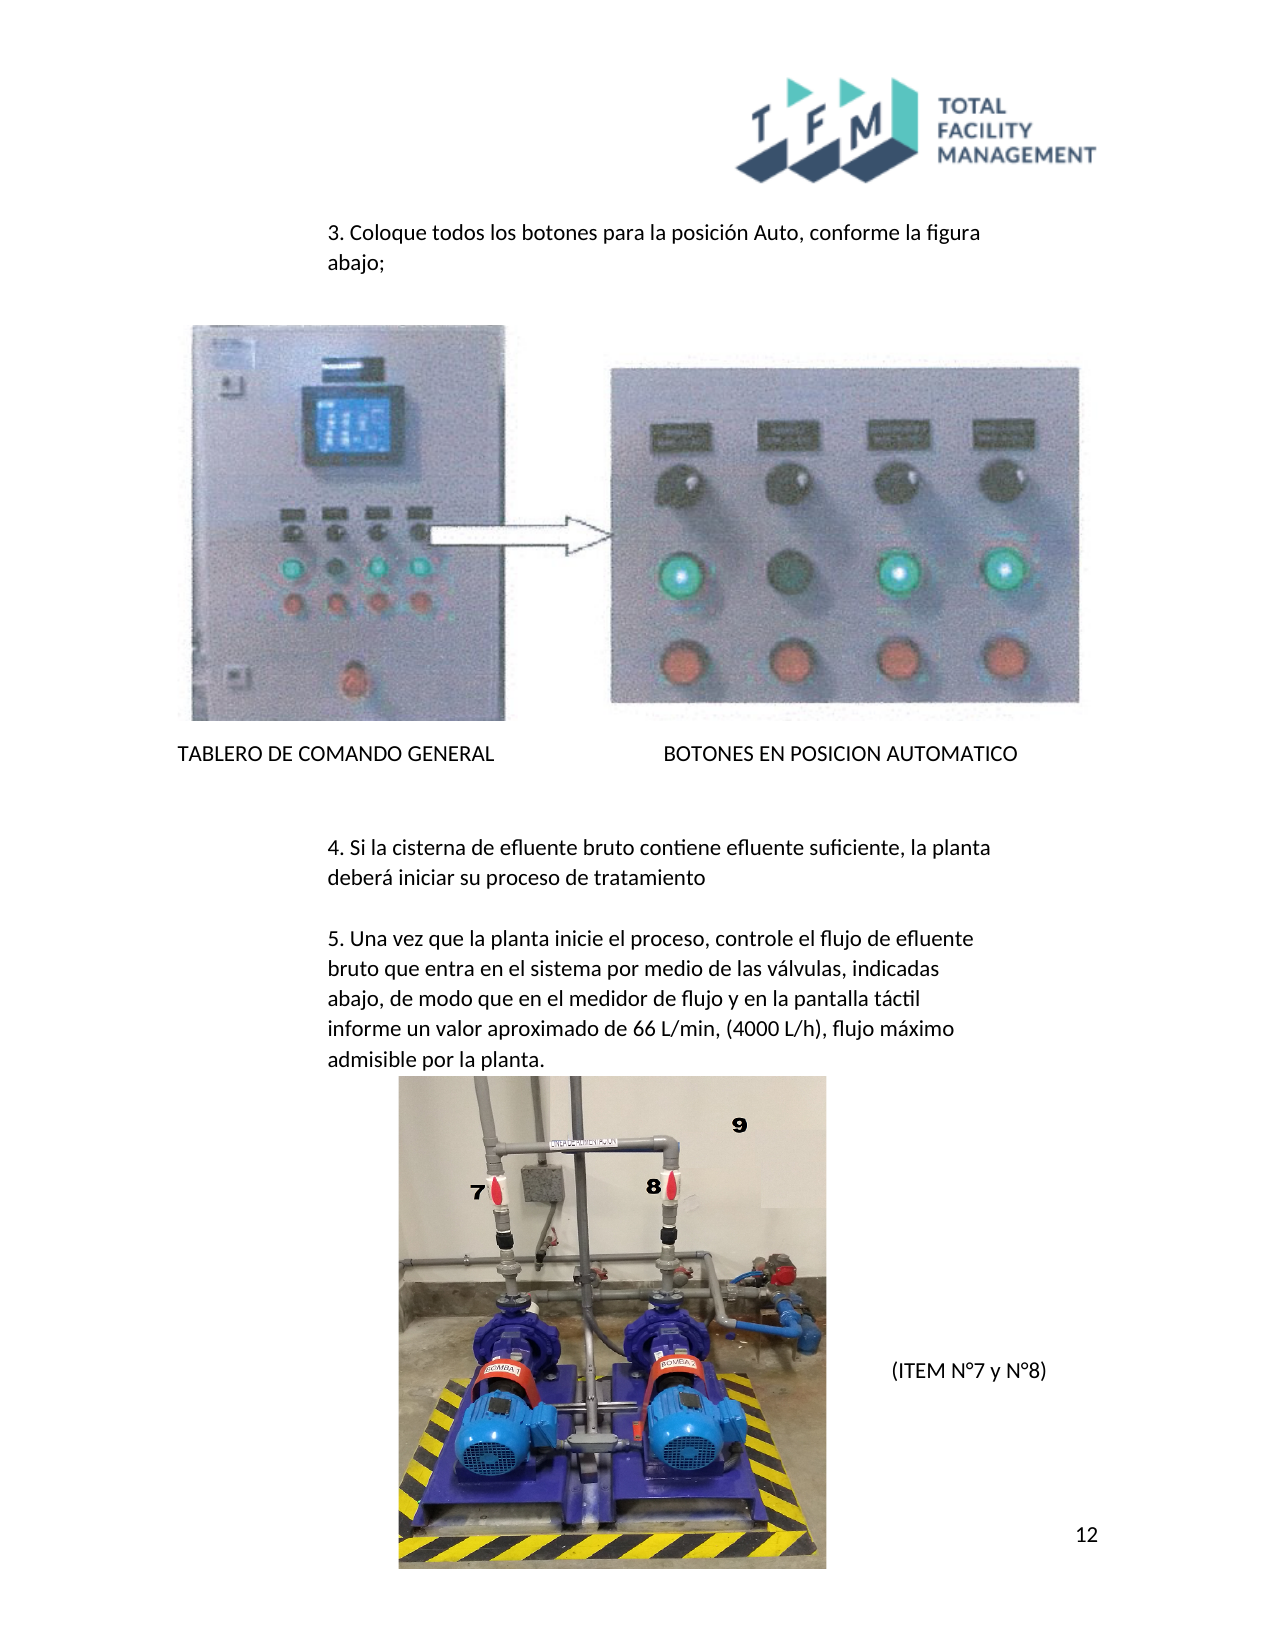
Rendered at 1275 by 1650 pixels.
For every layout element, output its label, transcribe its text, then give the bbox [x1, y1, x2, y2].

text 3. Coloque todos los botones para la posición Auto, conforme la figura [327, 218, 1098, 246]
text abajo, de modo que en el medidor de flujo y en la pantalla táctil [327, 984, 1098, 1012]
text bruto que entra en el sistema por medio de las válvulas, indicadas [327, 954, 1098, 982]
text deberá iniciar su proceso de tratamiento [327, 863, 1098, 891]
text (ITEM N°7 y N°8) [177, 1356, 1098, 1384]
picture [398, 1384, 827, 1569]
text informe un valor aproximado de 66 L/min, (4000 L/h), flujo máximo [327, 1014, 1098, 1042]
picture [729, 73, 1098, 188]
text abajo; [327, 248, 1098, 276]
picture [177, 325, 1098, 721]
text admisible por la planta. [327, 1045, 1098, 1073]
picture [398, 1076, 827, 1356]
text TABLERO DE COMANDO GENERAL BOTONES EN POSICION AUTOMATICO [177, 739, 1098, 767]
text 5. Una vez que la planta inicie el proceso, controle el flujo de efluente [327, 924, 1098, 952]
text 4. Si la cisterna de efluente bruto contiene efluente suficiente, la planta [327, 833, 1098, 861]
